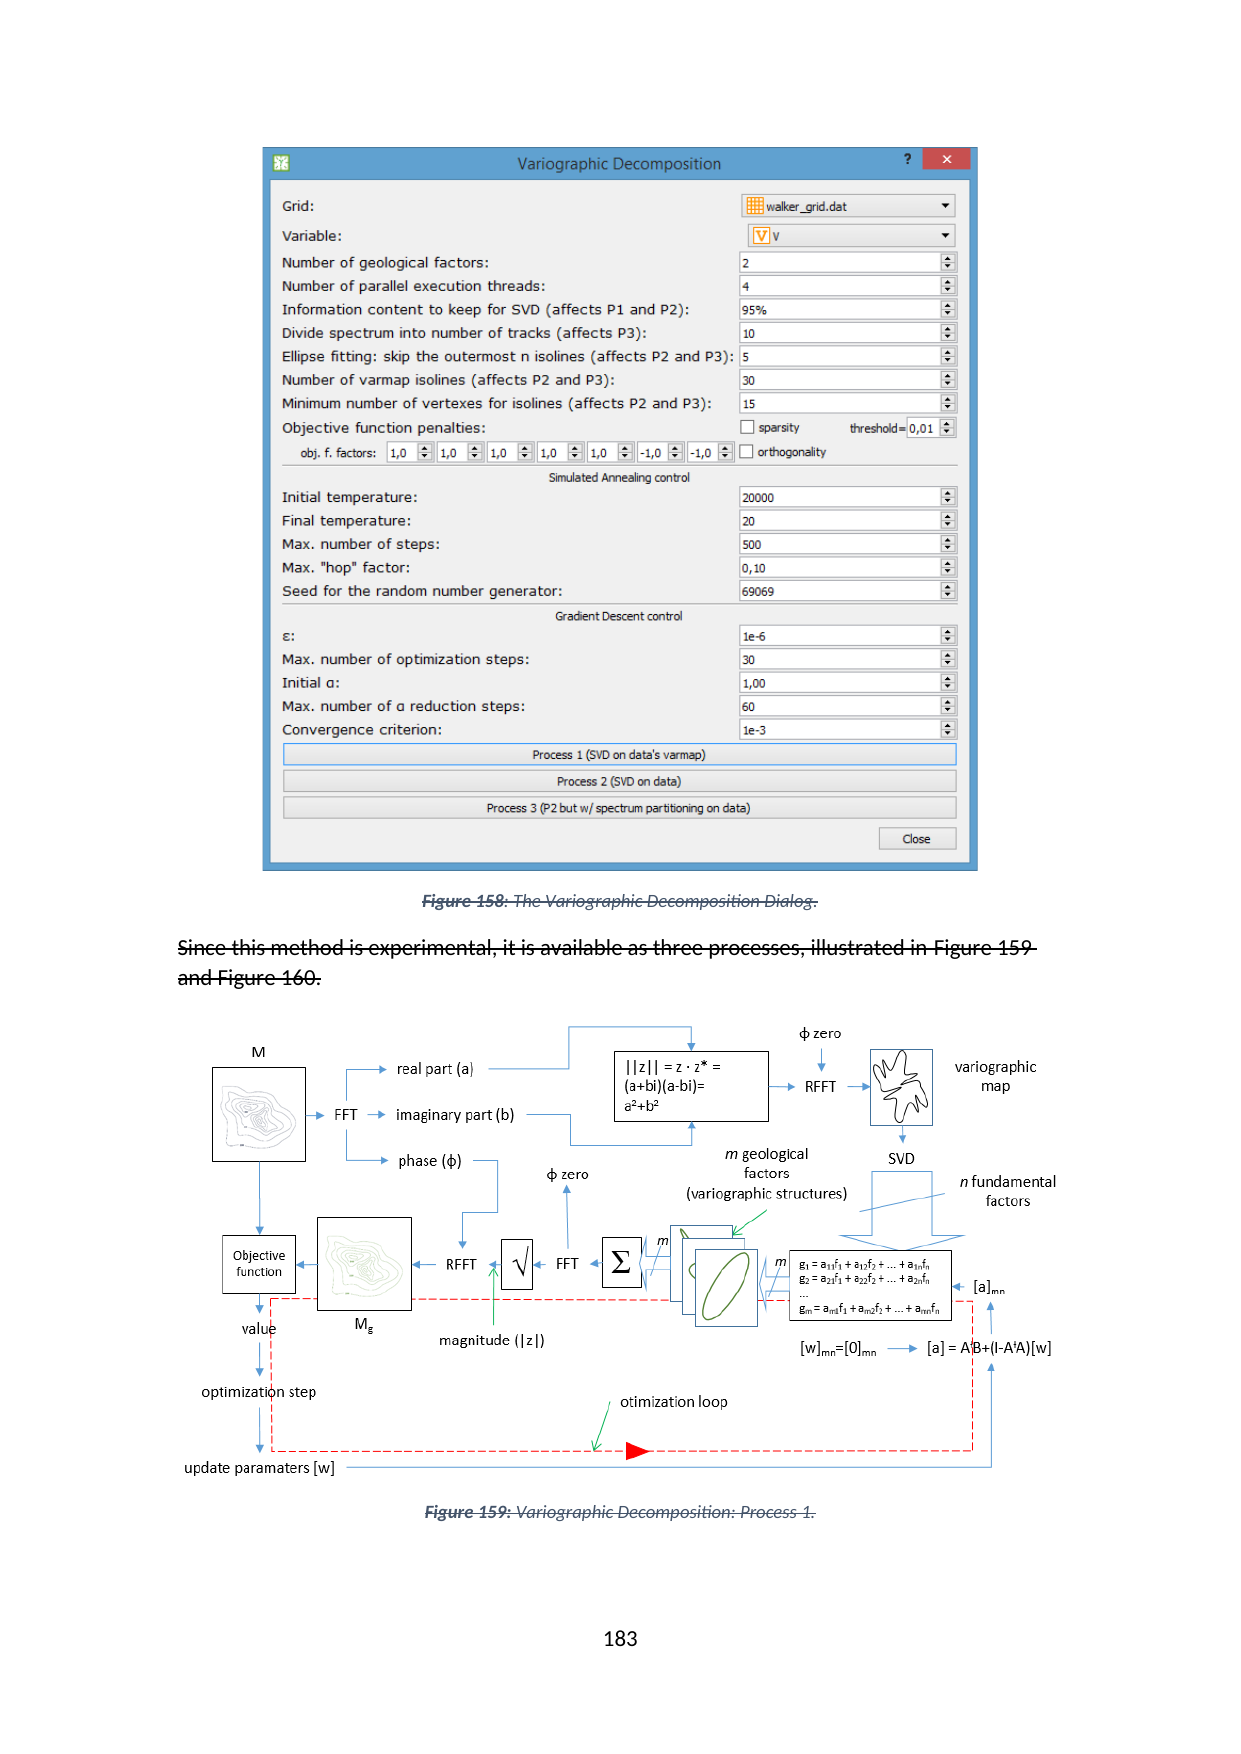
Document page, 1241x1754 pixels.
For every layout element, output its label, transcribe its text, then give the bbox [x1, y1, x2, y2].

picture [262, 147, 978, 871]
picture [177, 1010, 1062, 1482]
text Figure 158: The Variographic Decomposition Dialog. [177, 889, 1063, 912]
text Since this method is experimental, it is available as three processes, illustrated in Figure 159 and Figure 160. [177, 933, 1063, 991]
text Figure 159: Variographic Decomposition: Process 1. [177, 1501, 1063, 1523]
